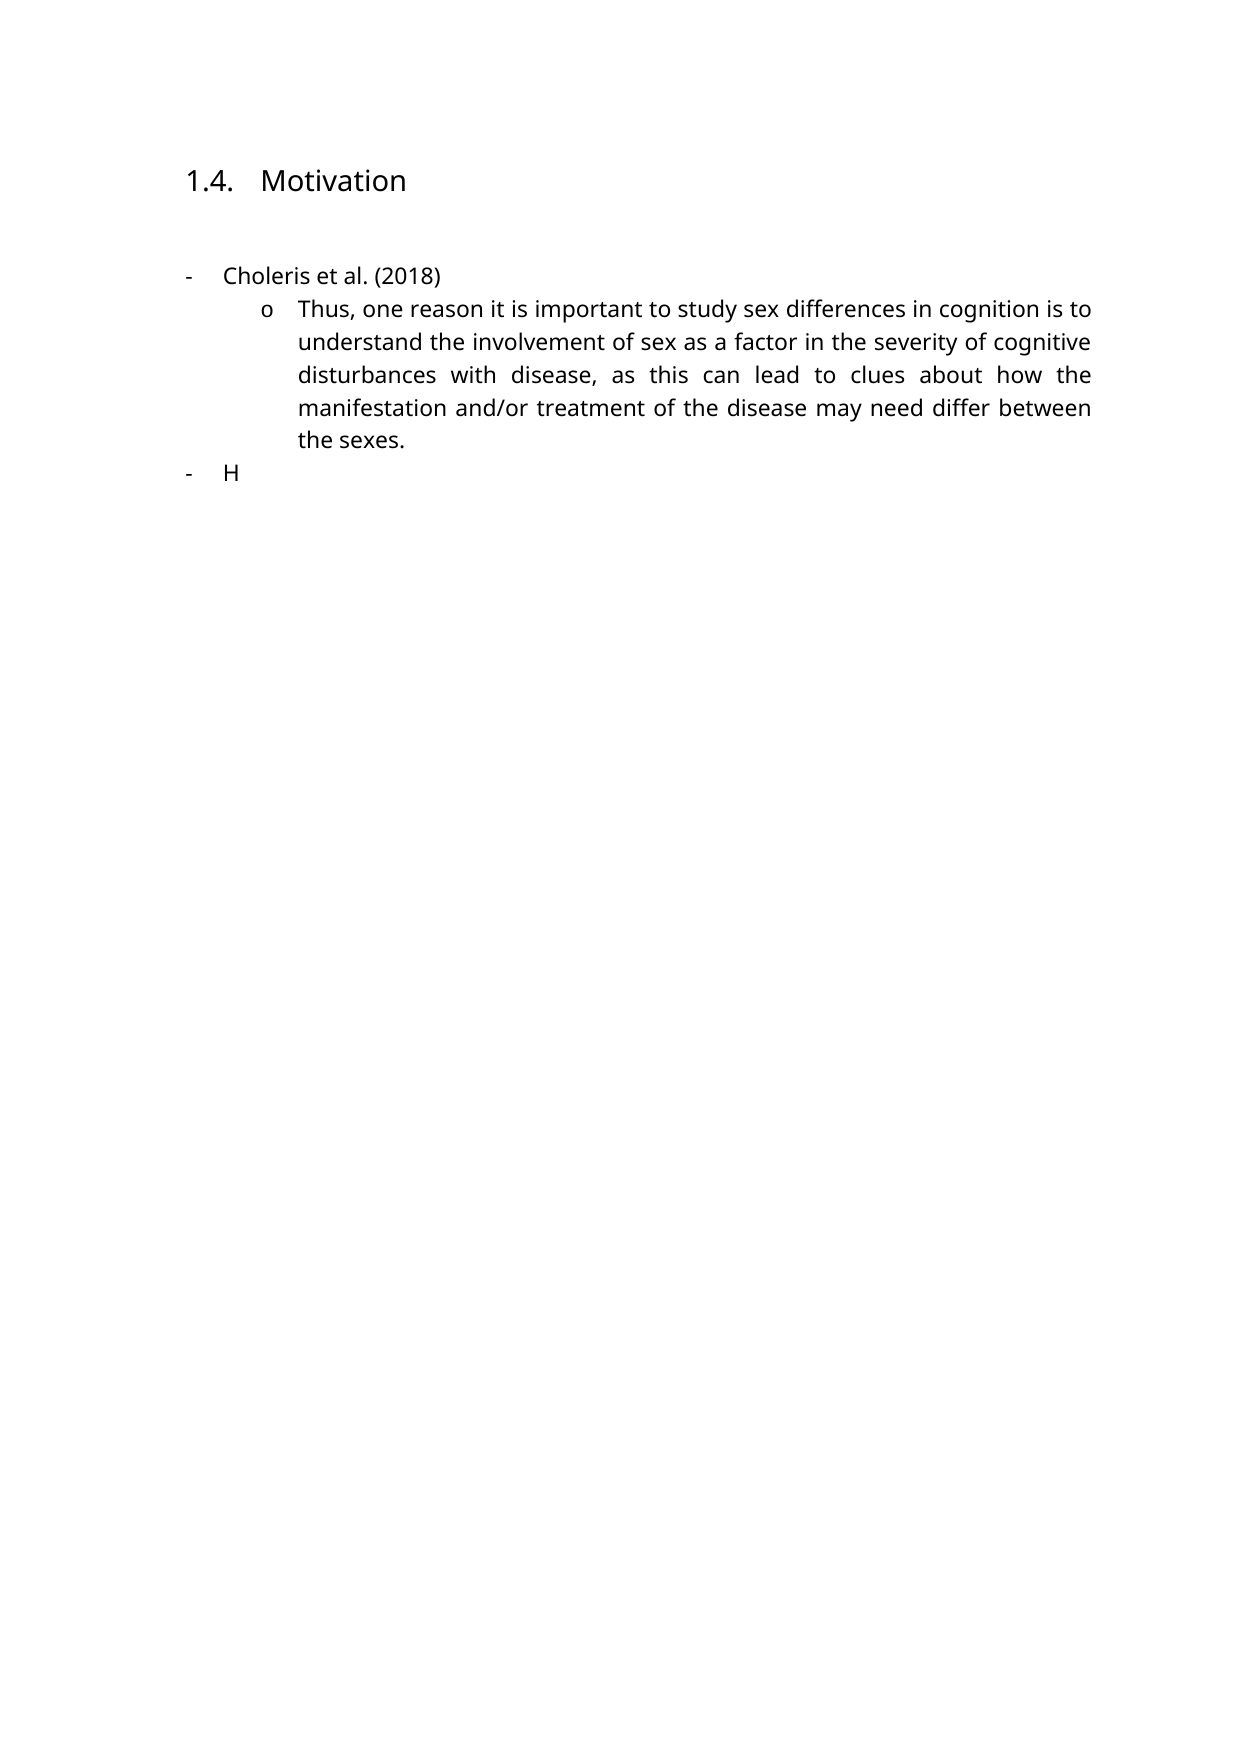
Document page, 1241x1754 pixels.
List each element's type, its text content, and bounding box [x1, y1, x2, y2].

list Choleris et al. (2018) [185, 260, 1093, 291]
list H [185, 457, 1093, 488]
list Thus, one reason it is important to study sex differences in cognition is to understand the involvement of sex as a factor in the severity of cognitive disturbances with disease, as this can lead to clues about how the manifestation and/or treatment of the disease may need differ between the sexes. [260, 293, 1093, 456]
subtitle Motivation [185, 160, 1093, 200]
